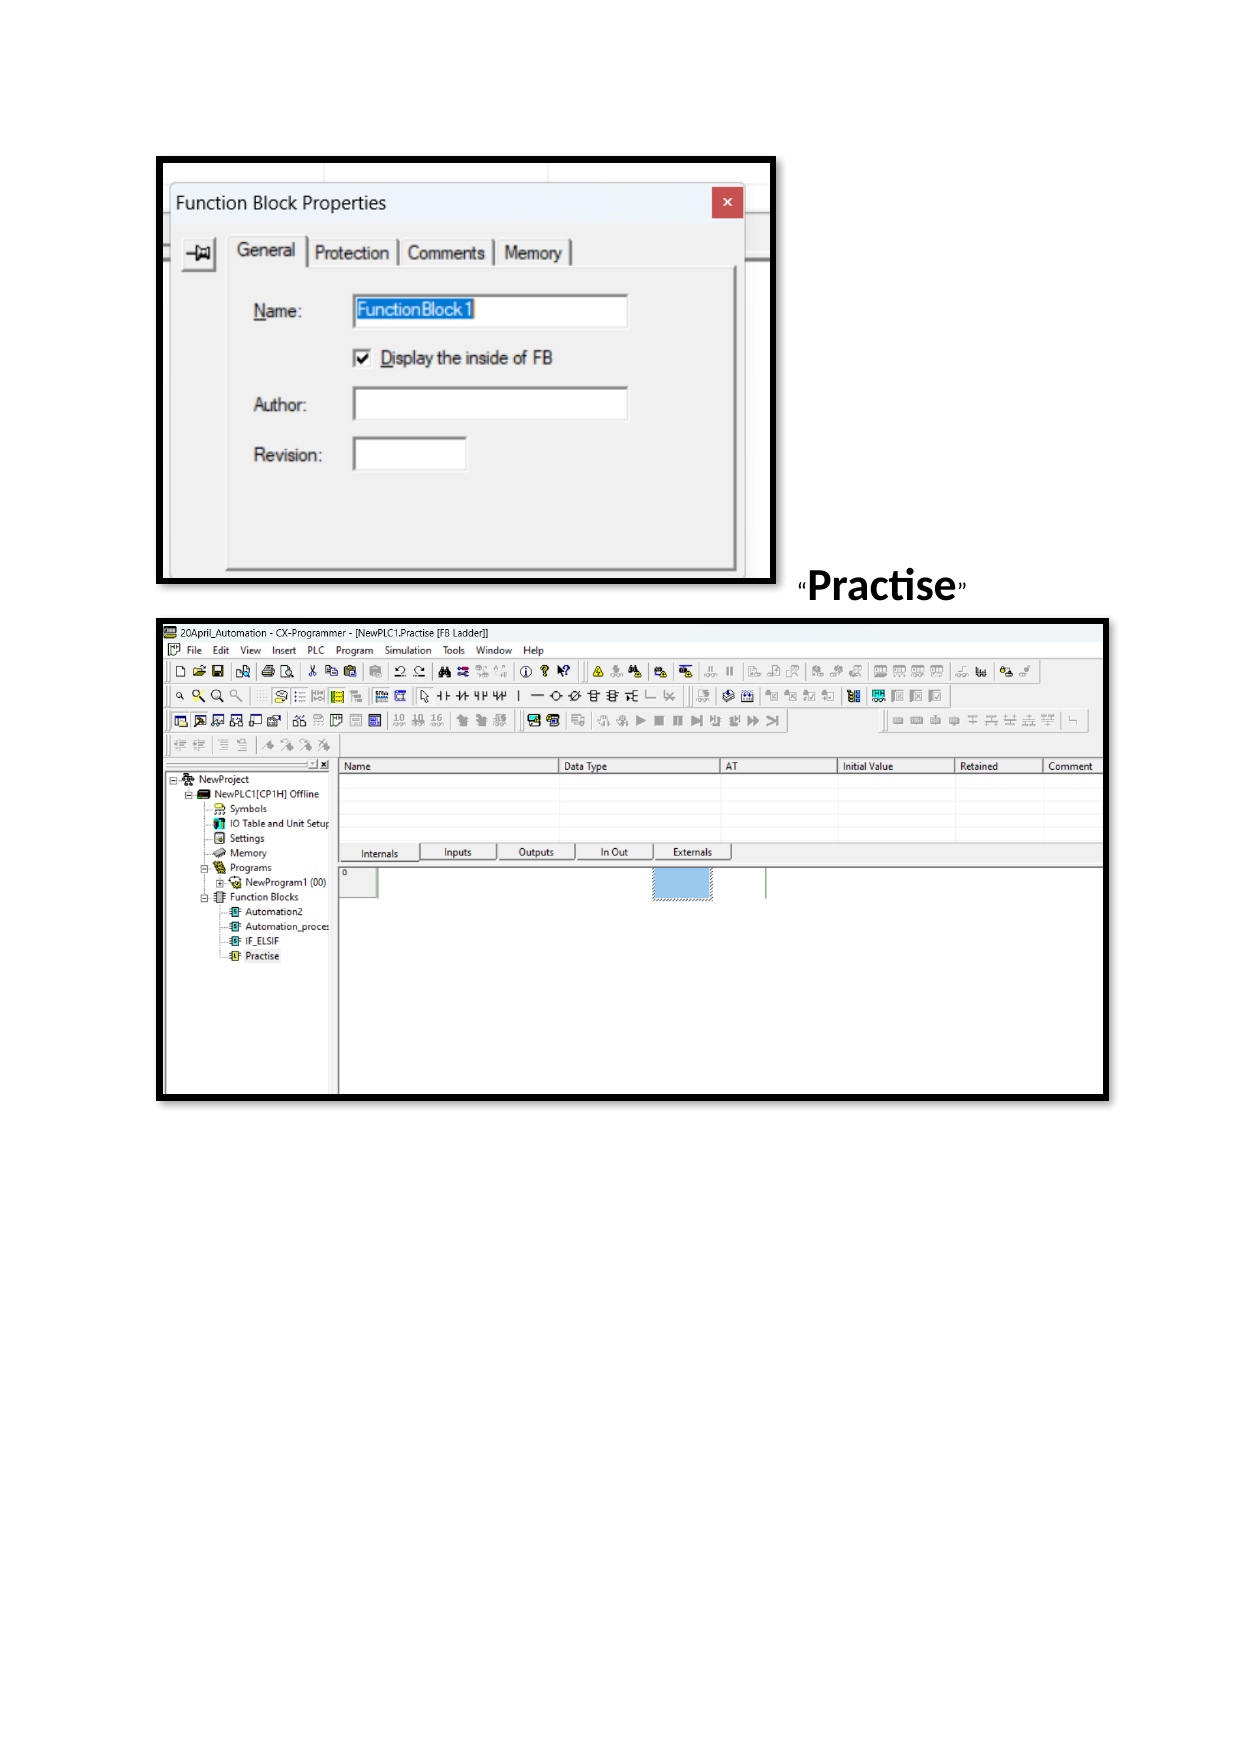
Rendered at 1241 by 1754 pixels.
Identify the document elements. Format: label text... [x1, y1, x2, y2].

picture [163, 163, 770, 578]
picture [163, 624, 1103, 1094]
